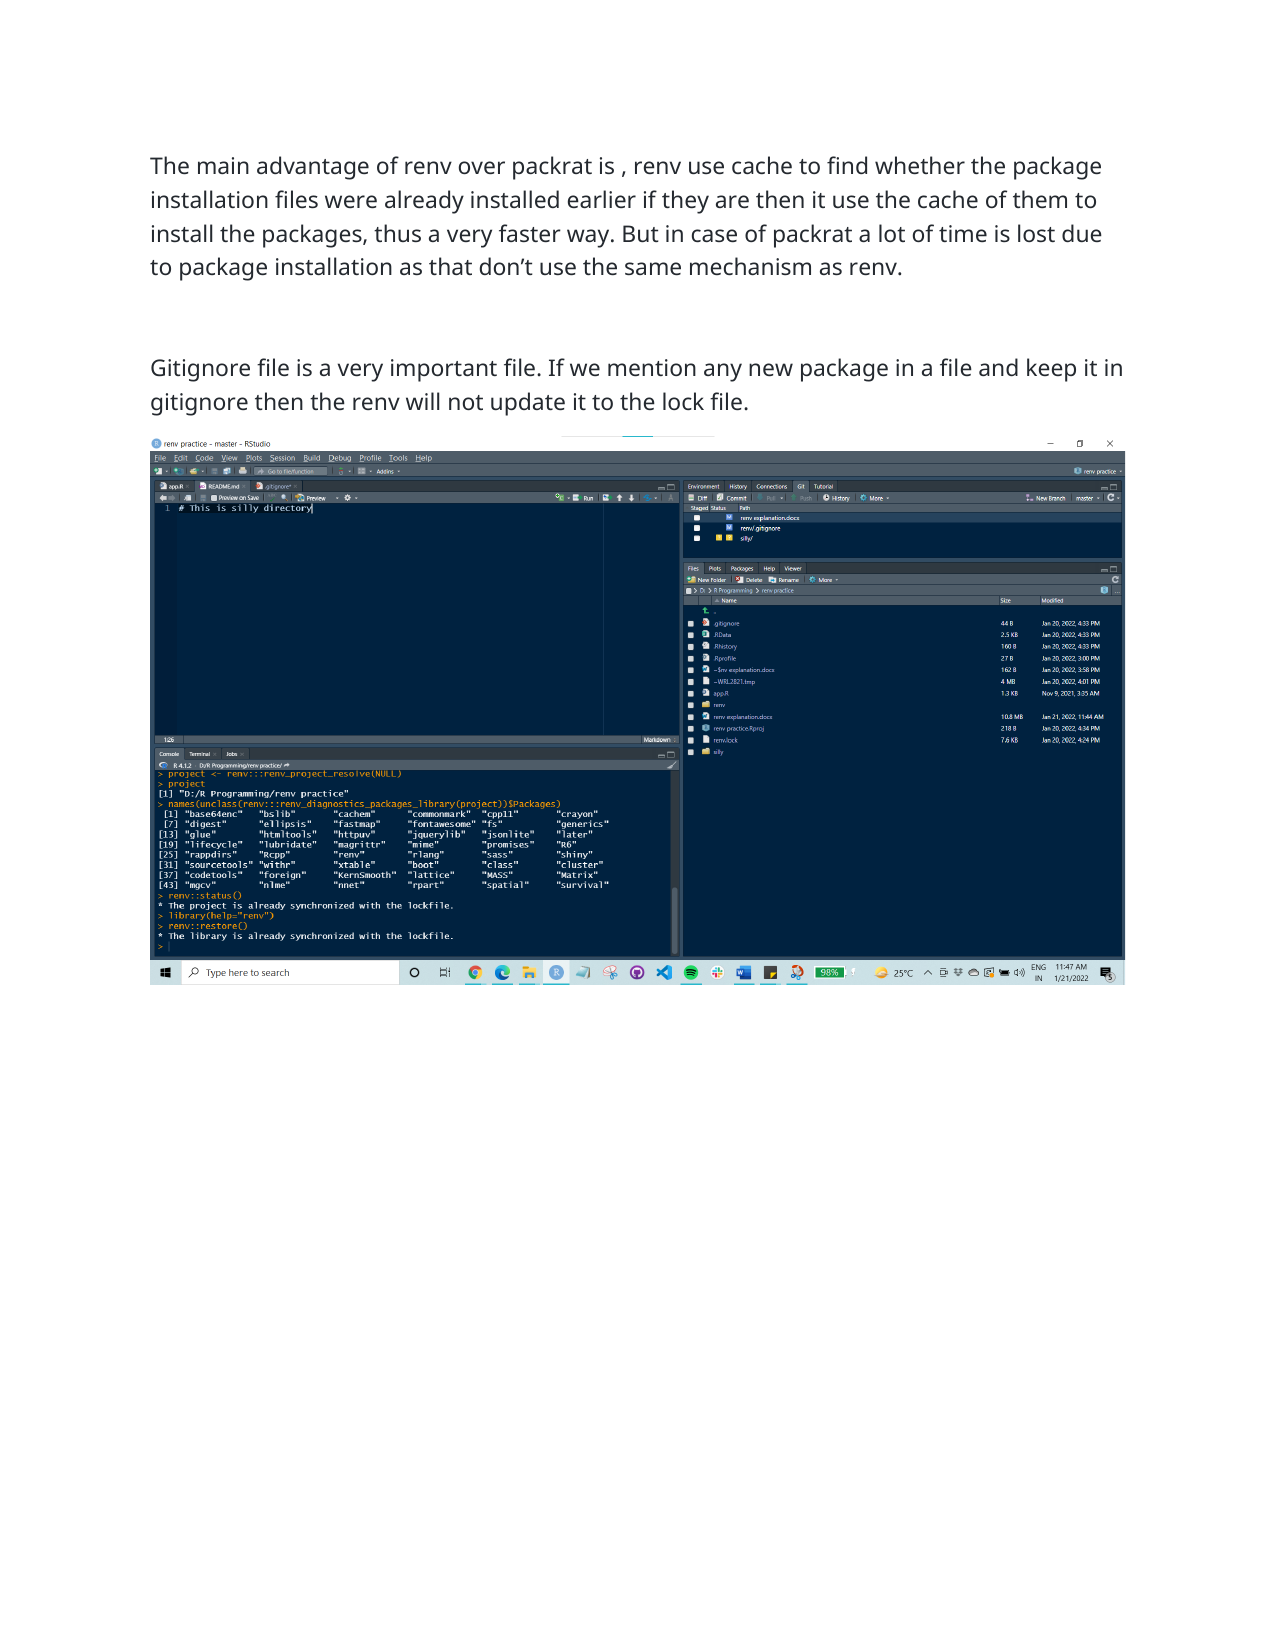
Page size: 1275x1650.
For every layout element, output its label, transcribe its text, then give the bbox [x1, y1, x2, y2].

text The main advantage of renv over packrat is , renv use cache to find whether the package installation files were already installed earlier if they are then it use the cache of them to install the packages, thus a very faster way. But in case of packrat a lot of time is lost due to package installation as that don’t use the same mechanism as renv. [150, 150, 1125, 282]
picture [150, 436, 1125, 985]
text Gitignore file is a very important file. If we mention any new package in a file and keep it in gitignore then the renv will not update it to the lock file. [150, 352, 1125, 417]
